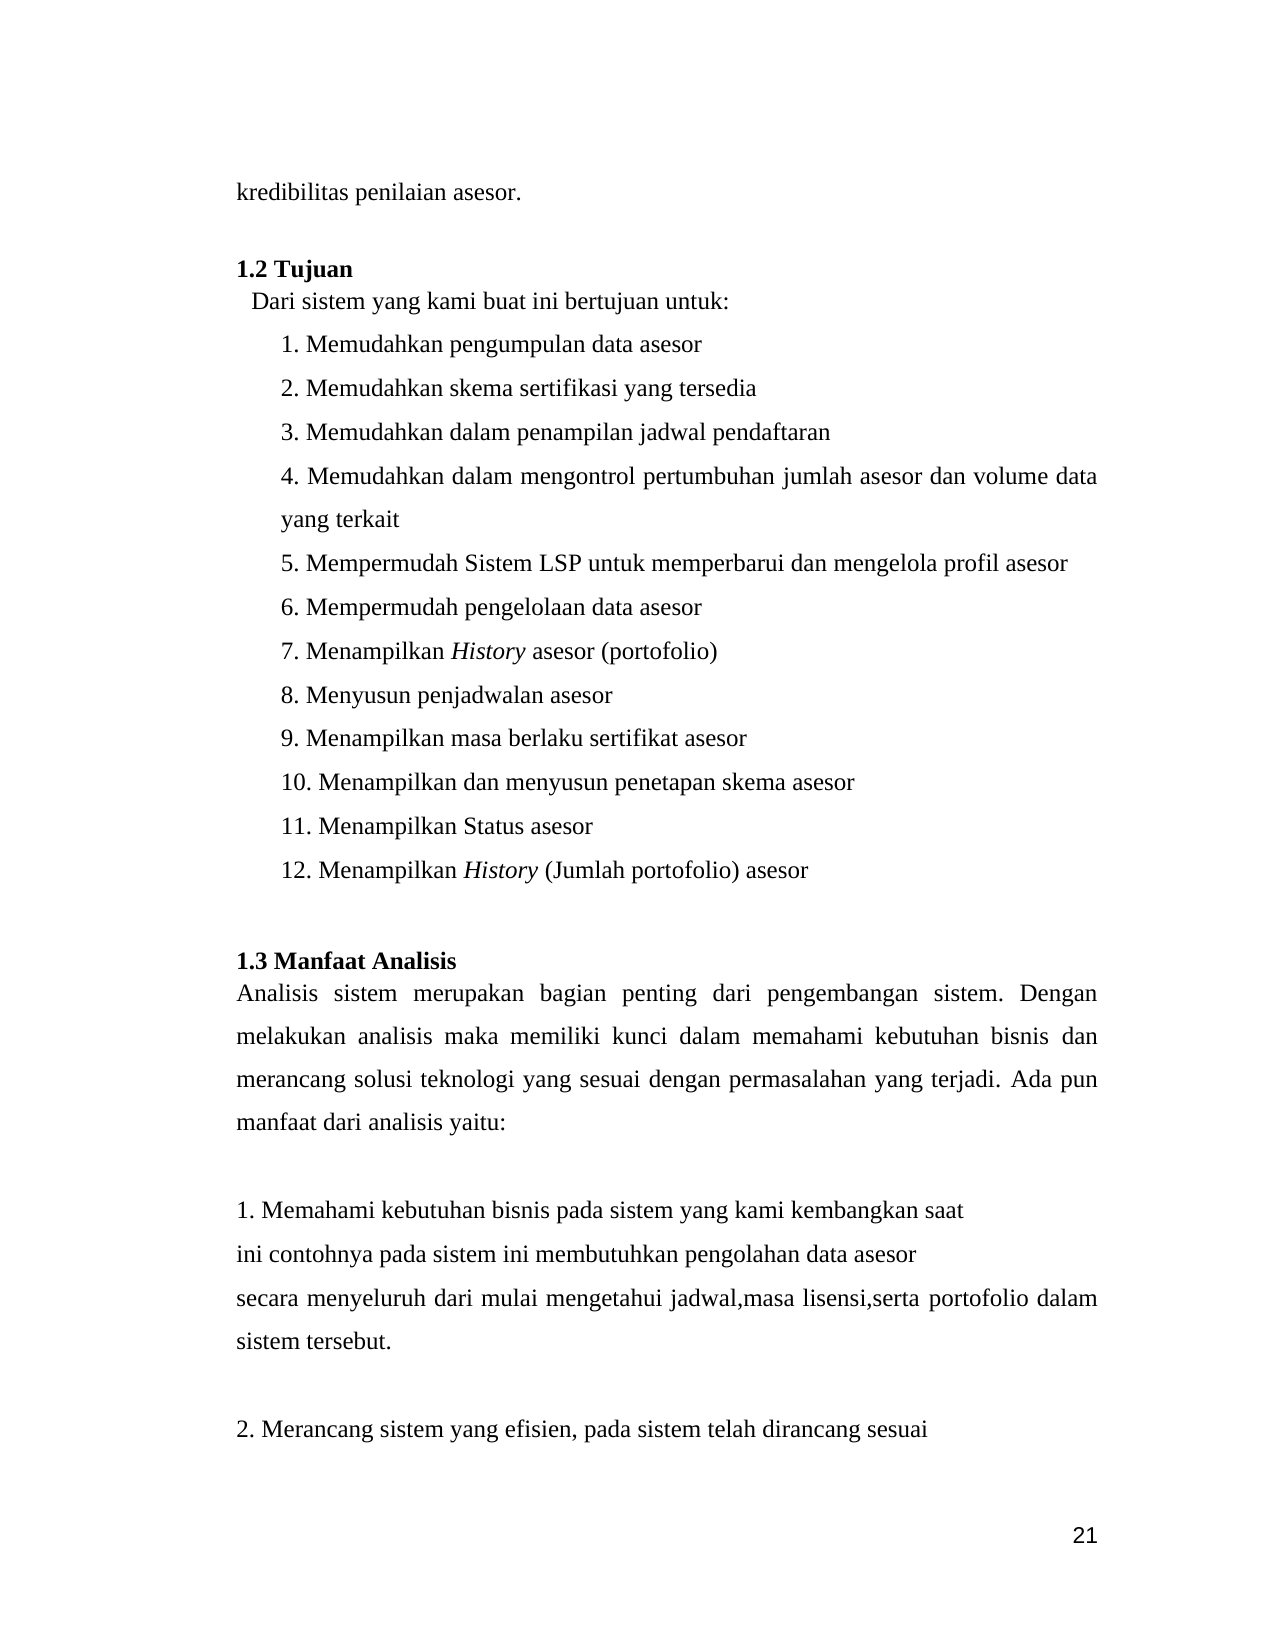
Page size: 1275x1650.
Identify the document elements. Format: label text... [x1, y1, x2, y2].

subtitle 1.3 Manfaat Analisis [236, 946, 1098, 975]
text 6. Mempermudah pengelolaan data asesor [281, 592, 1098, 621]
subtitle 1.2 Tujuan [236, 254, 1098, 283]
text 11. Menampilkan Status asesor [281, 811, 1098, 840]
text 4. Memudahkan dalam mengontrol pertumbuhan jumlah asesor dan volume data yang terkait [281, 461, 1098, 533]
text 9. Menampilkan masa berlaku sertifikat asesor [281, 723, 1098, 752]
text secara menyeluruh dari mulai mengetahui jadwal,masa lisensi,serta portofolio dalam sistem tersebut. [236, 1283, 1098, 1355]
text 10. Menampilkan dan menyusun penetapan skema asesor [281, 767, 1098, 796]
text Dari sistem yang kami buat ini bertujuan untuk: [251, 286, 1098, 314]
text 5. Mempermudah Sistem LSP untuk memperbarui dan mengelola profil asesor [281, 548, 1098, 577]
text ini contohnya pada sistem ini membutuhkan pengolahan data asesor [236, 1239, 1098, 1268]
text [236, 177, 1098, 206]
text 2. Memudahkan skema sertifikasi yang tersedia [281, 373, 1098, 402]
text 1. Memahami kebutuhan bisnis pada sistem yang kami kembangkan saat [236, 1195, 1098, 1224]
text Analisis sistem merupakan bagian penting dari pengembangan sistem. Dengan melakukan analisis maka memiliki kunci dalam memahami kebutuhan bisnis dan merancang solusi teknologi yang sesuai dengan permasalahan yang terjadi. Ada pun manfaat dari analisis yaitu: [236, 978, 1098, 1136]
text 3. Memudahkan dalam penampilan jadwal pendaftaran [281, 417, 1098, 446]
text 1. Memudahkan pengumpulan data asesor [281, 329, 1098, 358]
text 12. Menampilkan History (Jumlah portofolio) asesor [281, 855, 1098, 884]
text 8. Menyusun penjadwalan asesor [281, 680, 1098, 708]
text 7. Menampilkan History asesor (portofolio) [281, 636, 1098, 664]
text 2. Merancang sistem yang efisien, pada sistem telah dirancang sesuai [236, 1414, 1098, 1442]
